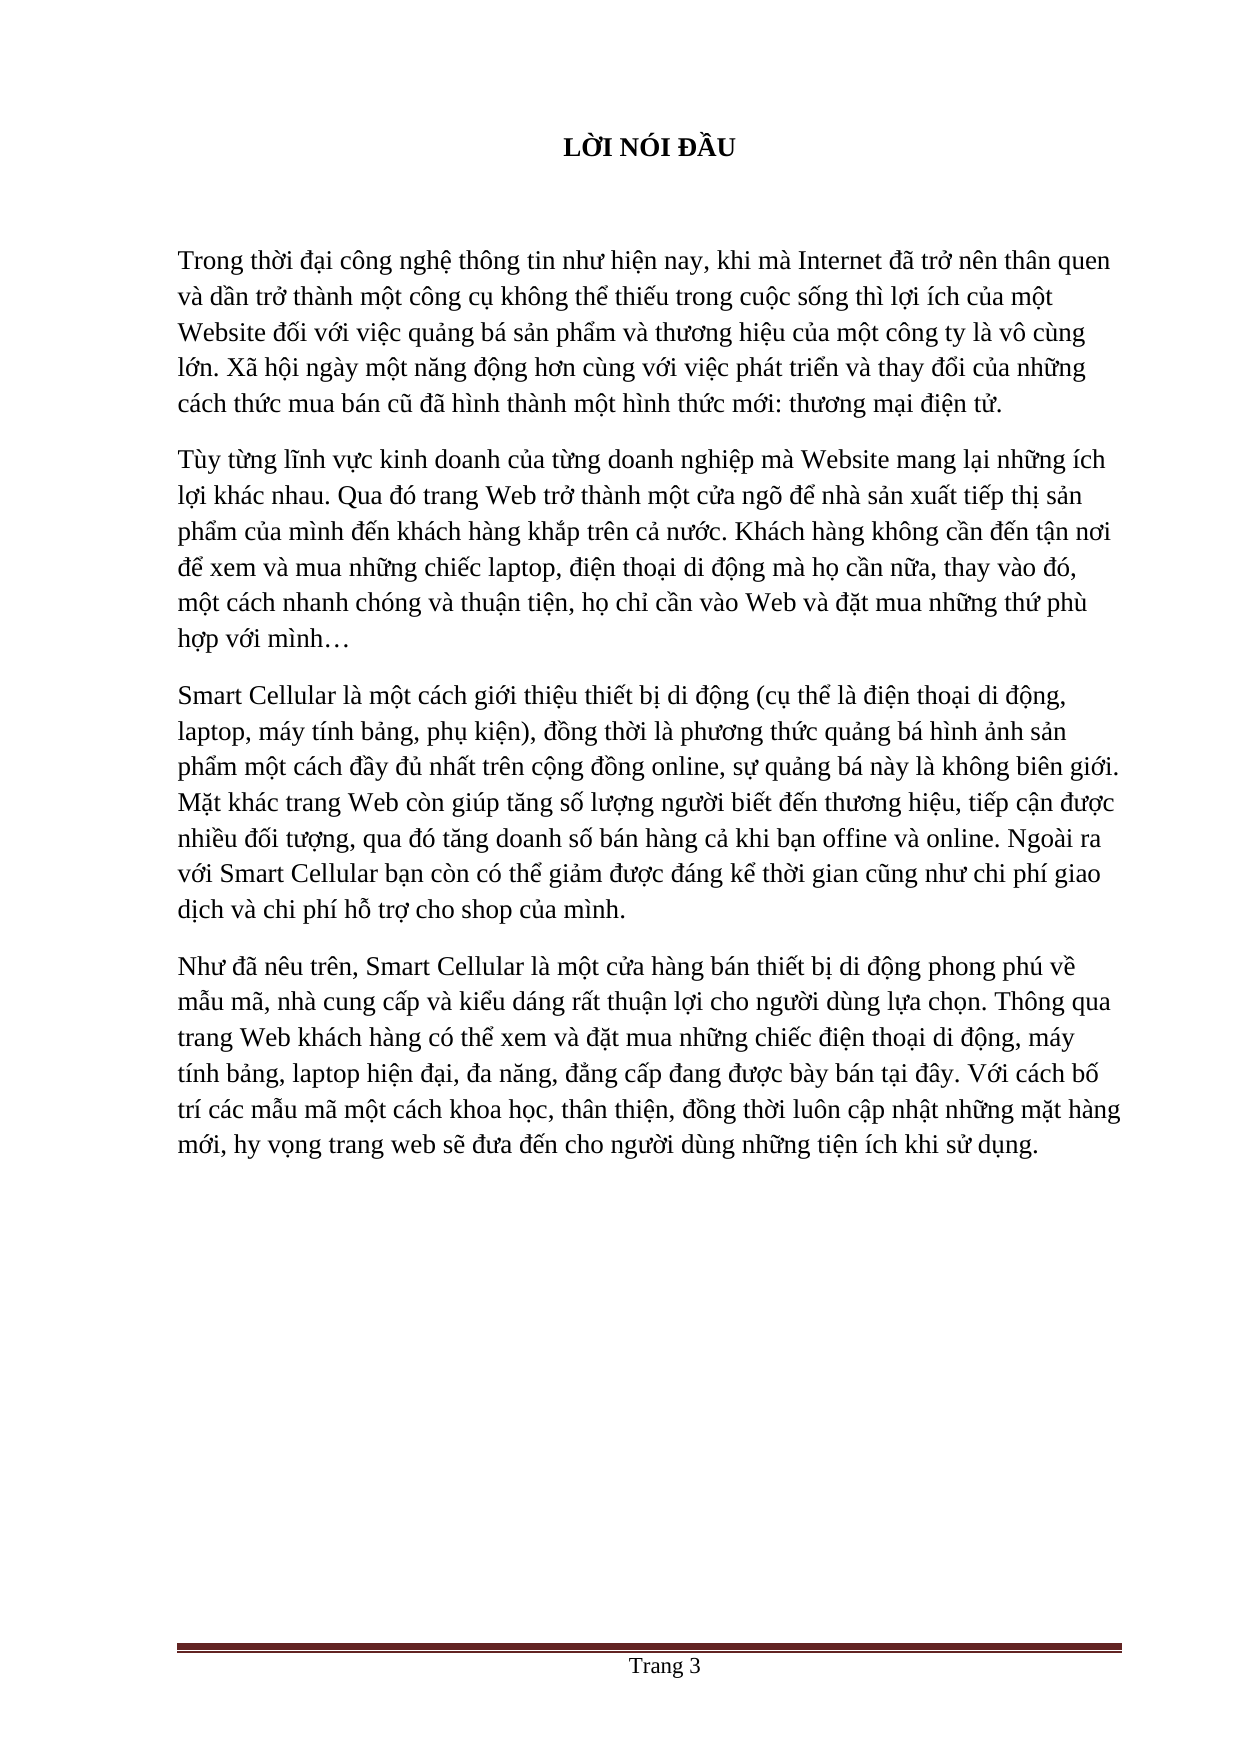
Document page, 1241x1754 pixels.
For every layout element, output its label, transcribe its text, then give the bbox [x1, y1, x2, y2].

text Trong thời đại công nghệ thông tin như hiện nay, khi mà Internet đã trở nên thân quen và dần trở thành một công cụ không thể thiếu trong cuộc sống thì lợi ích của một Website đối với việc quảng bá sản phẩm và thương hiệu của một công ty là vô cùng lớn. Xã hội ngày một năng động hơn cùng với việc phát triển và thay đổi của những cách thức mua bán cũ đã hình thành một hình thức mới: thương mại điện tử. [177, 244, 1122, 418]
text Smart Cellular là một cách giới thiệu thiết bị di động (cụ thể là điện thoại di động, laptop, máy tính bảng, phụ kiện), đồng thời là phương thức quảng bá hình ảnh sản phẩm một cách đầy đủ nhất trên cộng đồng online, sự quảng bá này là không biên giới. Mặt khác trang Web còn giúp tăng số lượng người biết đến thương hiệu, tiếp cận được nhiều đối tượng, qua đó tăng doanh số bán hàng cả khi bạn offine và online. Ngoài ra với Smart Cellular bạn còn có thể giảm được đáng kể thời gian cũng như chi phí giao dịch và chi phí hỗ trợ cho shop của mình. [177, 679, 1122, 924]
text Như đã nêu trên, Smart Cellular là một cửa hàng bán thiết bị di động phong phú về mẫu mã, nhà cung cấp và kiểu dáng rất thuận lợi cho người dùng lựa chọn. Thông qua trang Web khách hàng có thể xem và đặt mua những chiếc điện thoại di động, máy tính bảng, laptop hiện đại, đa năng, đẳng cấp đang được bày bán tại đây. Với cách bố trí các mẫu mã một cách khoa học, thân thiện, đồng thời luôn cập nhật những mặt hàng mới, hy vọng trang web sẽ đưa đến cho người dùng những tiện ích khi sử dụng. [177, 950, 1122, 1159]
text LỜI NÓI ĐẦU [177, 131, 1122, 162]
text Tùy từng lĩnh vực kinh doanh của từng doanh nghiệp mà Website mang lại những ích lợi khác nhau. Qua đó trang Web trở thành một cửa ngõ để nhà sản xuất tiếp thị sản phẩm của mình đến khách hàng khắp trên cả nước. Khách hàng không cần đến tận nơi để xem và mua những chiếc laptop, điện thoại di động mà họ cần nữa, thay vào đó, một cách nhanh chóng và thuận tiện, họ chỉ cần vào Web và đặt mua những thứ phù hợp với mình… [177, 444, 1122, 653]
